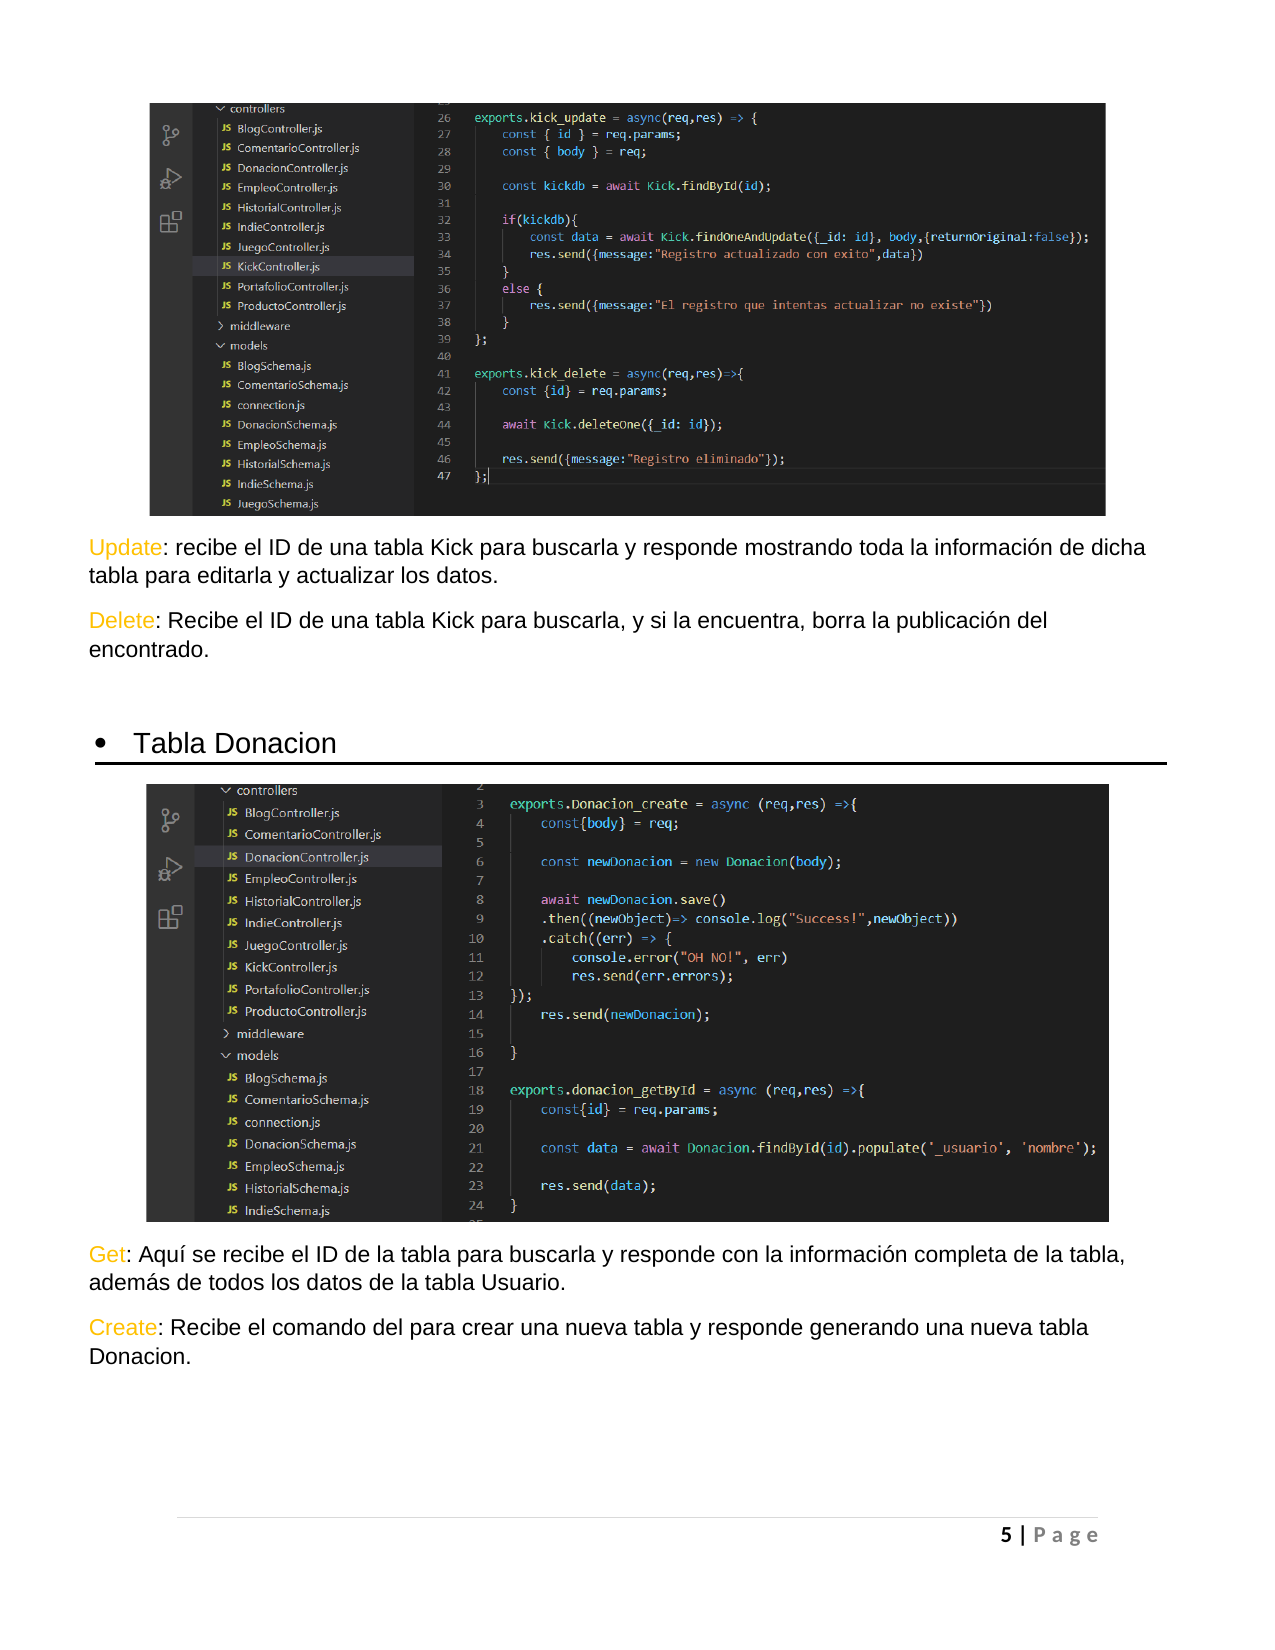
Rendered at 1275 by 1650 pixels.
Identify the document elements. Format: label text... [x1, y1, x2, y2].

picture [146, 784, 1109, 1222]
picture [149, 103, 1106, 516]
text Delete: Recibe el ID de una tabla Kick para buscarla, y si la encuentra, borra la publicación del encontrado. [88, 607, 1167, 662]
list Tabla Donacion [95, 726, 1167, 762]
text Update: recibe el ID de una tabla Kick para buscarla y responde mostrando toda la información de dicha tabla para editarla y actualizar los datos. [88, 534, 1167, 589]
text Create: Recibe el comando del para crear una nueva tabla y responde generando una nueva tabla Donacion. [88, 1314, 1167, 1369]
text Get: Aquí se recibe el ID de la tabla para buscarla y responde con la información completa de la tabla, además de todos los datos de la tabla Usuario. [88, 1241, 1167, 1295]
